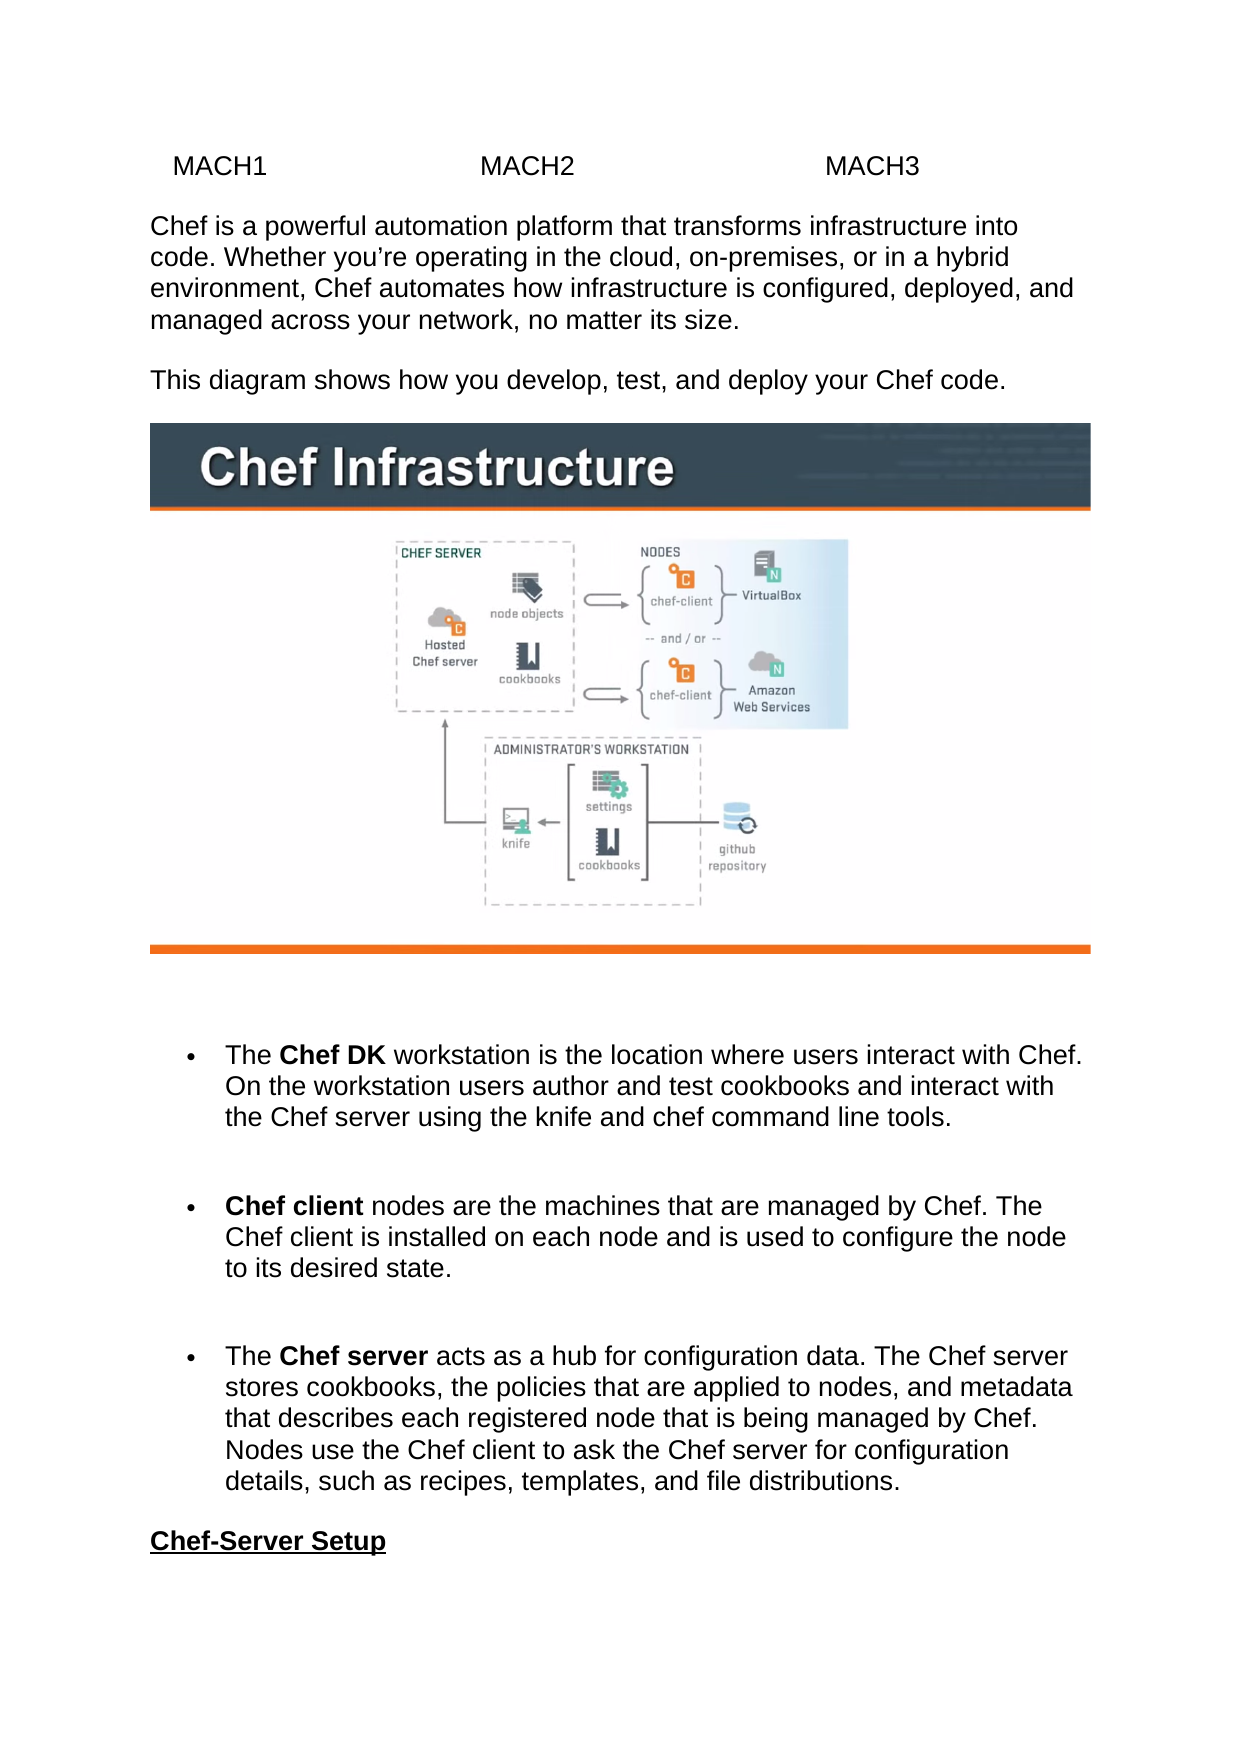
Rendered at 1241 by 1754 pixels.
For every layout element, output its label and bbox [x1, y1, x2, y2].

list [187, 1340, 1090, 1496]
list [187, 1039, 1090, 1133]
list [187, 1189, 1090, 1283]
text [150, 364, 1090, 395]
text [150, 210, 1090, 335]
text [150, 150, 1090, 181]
picture [150, 423, 1091, 954]
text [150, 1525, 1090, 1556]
